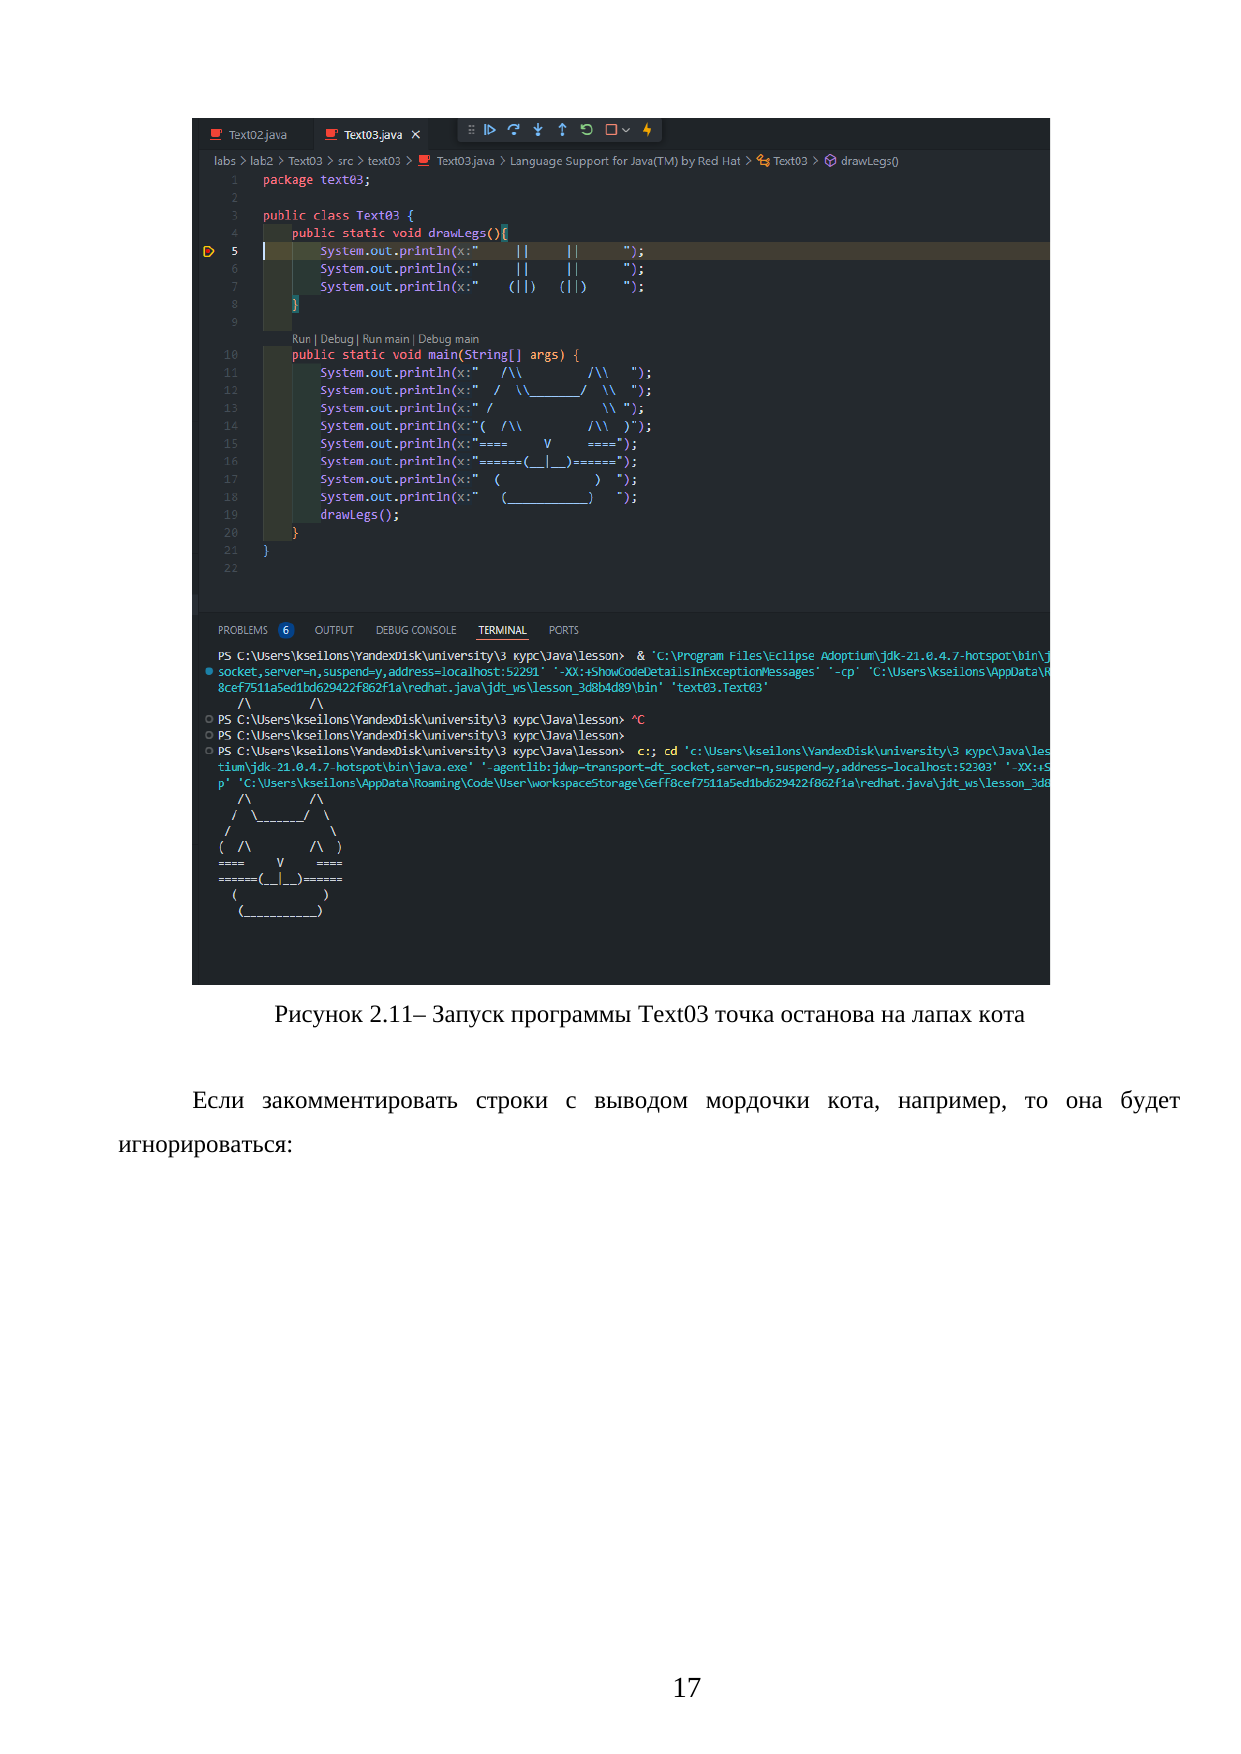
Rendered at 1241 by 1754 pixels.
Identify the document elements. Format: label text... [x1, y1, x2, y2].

picture [192, 118, 1051, 985]
text Рисунок 2.11– Запуск программы Text03 точка останова на лапах кота [118, 999, 1181, 1028]
text Если закомментировать строки с выводом мордочки кота, например, то она будет игнорироваться: [118, 1086, 1181, 1157]
